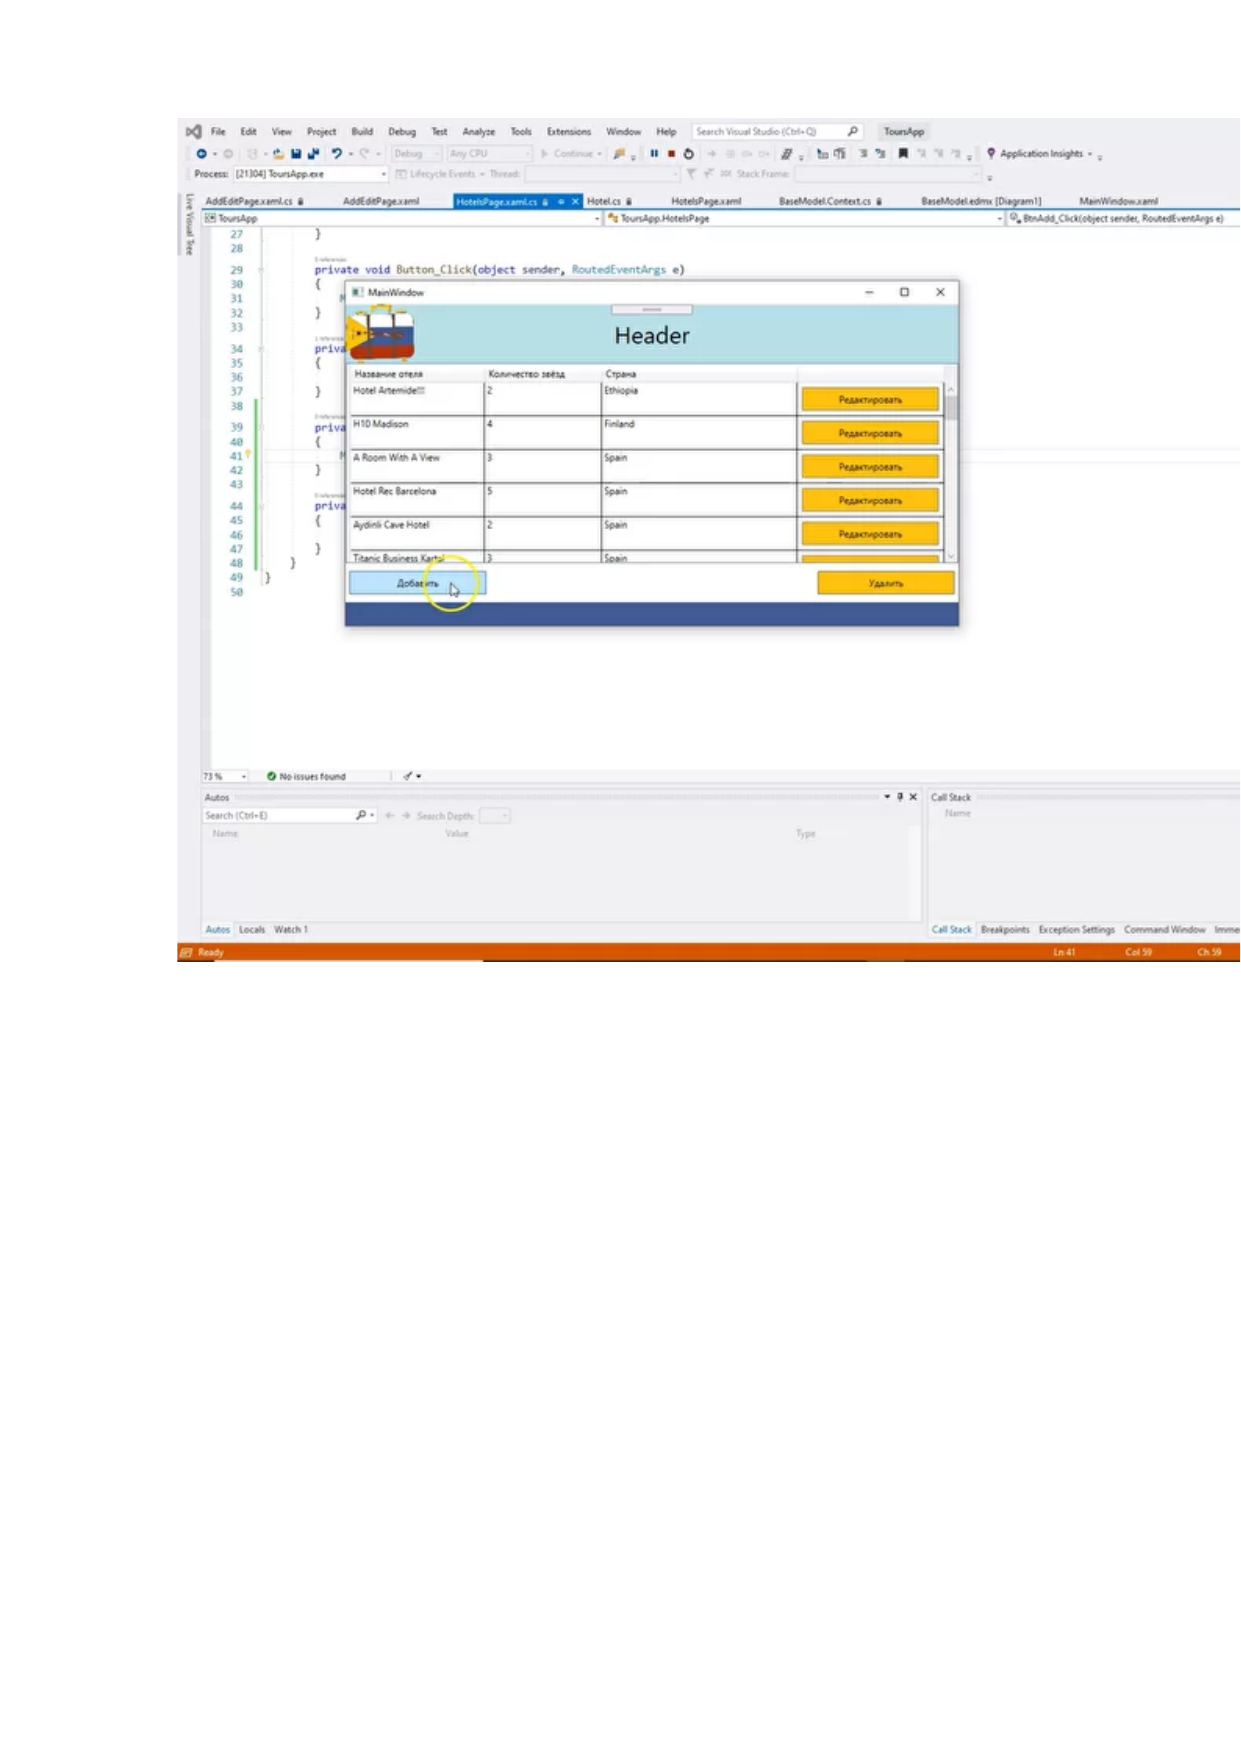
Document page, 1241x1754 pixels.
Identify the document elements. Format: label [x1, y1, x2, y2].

picture [177, 118, 1241, 962]
